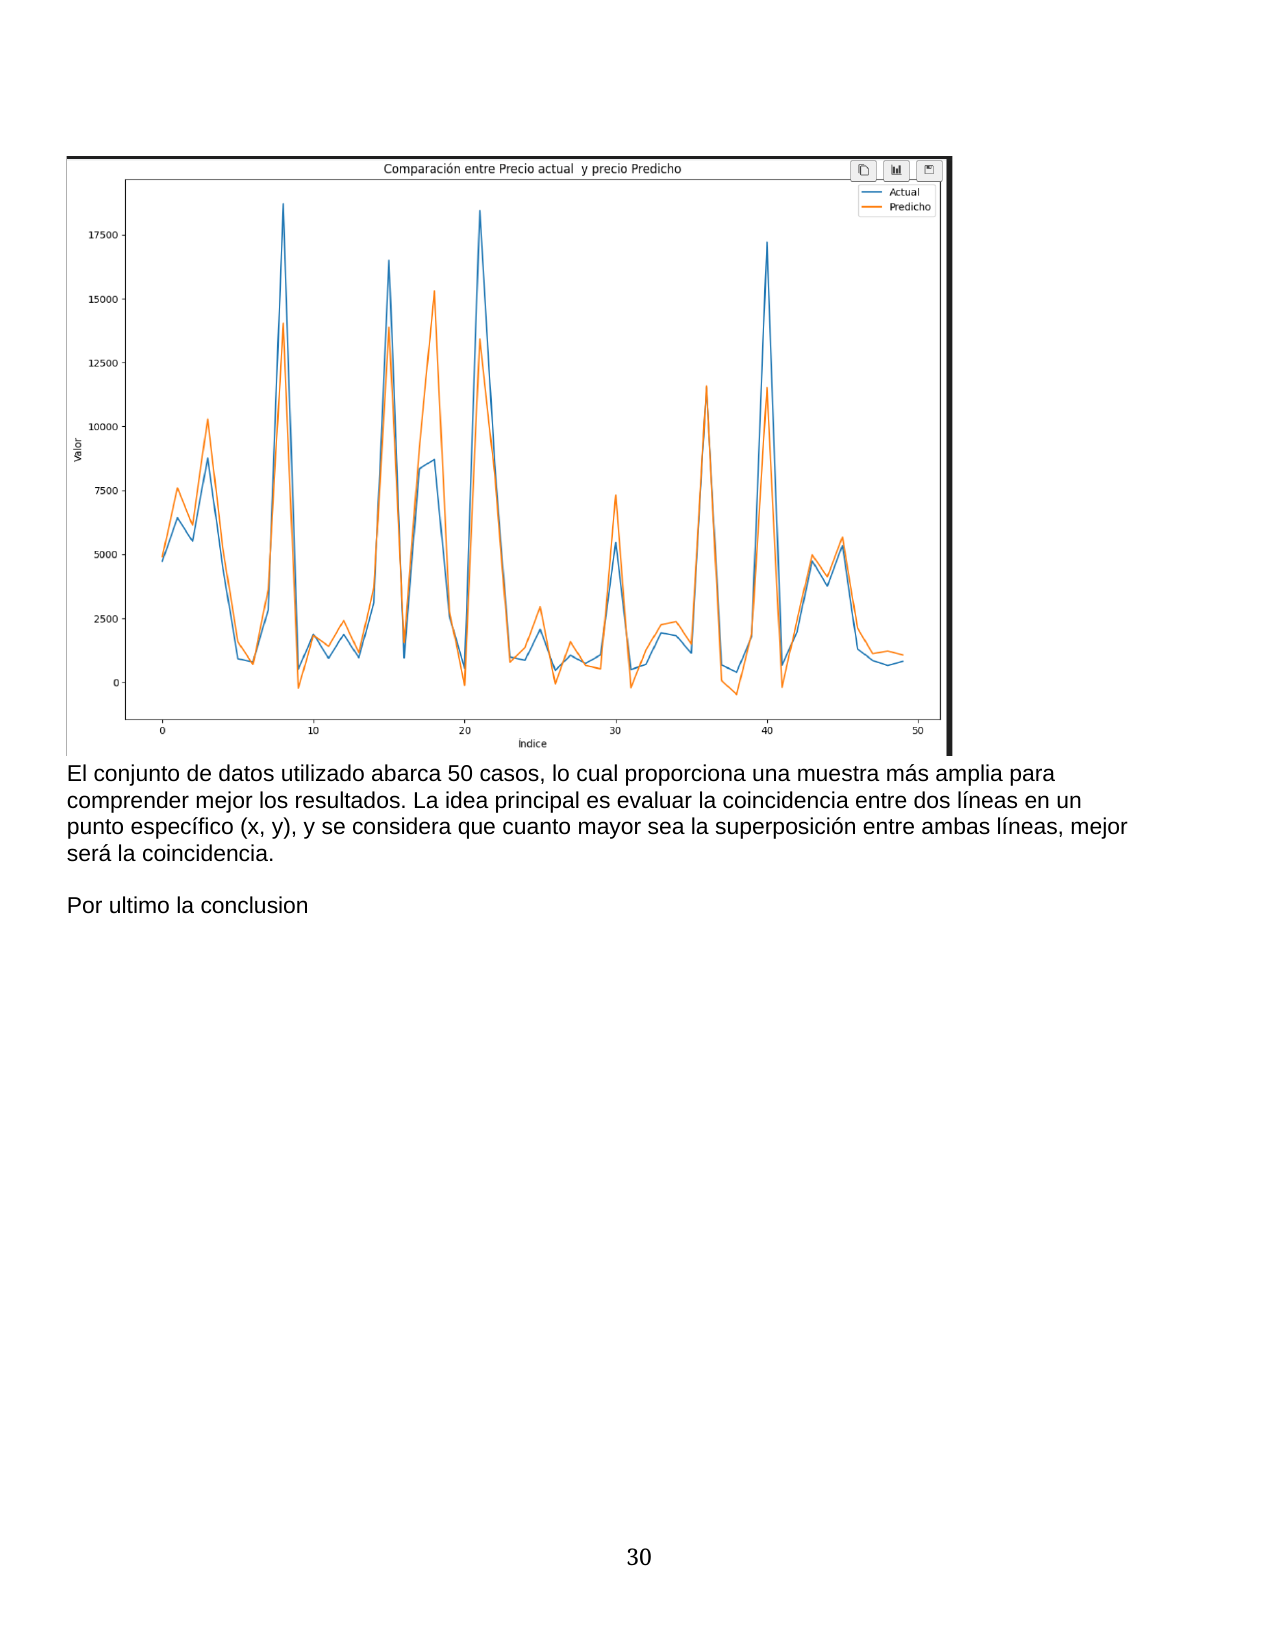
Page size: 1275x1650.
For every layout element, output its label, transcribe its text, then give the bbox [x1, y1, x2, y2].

picture [66, 156, 953, 756]
text Por ultimo la conclusion [67, 892, 1137, 918]
text El conjunto de datos utilizado abarca 50 casos, lo cual proporciona una muestra más amplia para comprender mejor los resultados. La idea principal es evaluar la coincidencia entre dos líneas en un punto específico (x, y), y se considera que cuanto mayor sea la superposición entre ambas líneas, mejor será la coincidencia. [67, 760, 1137, 866]
